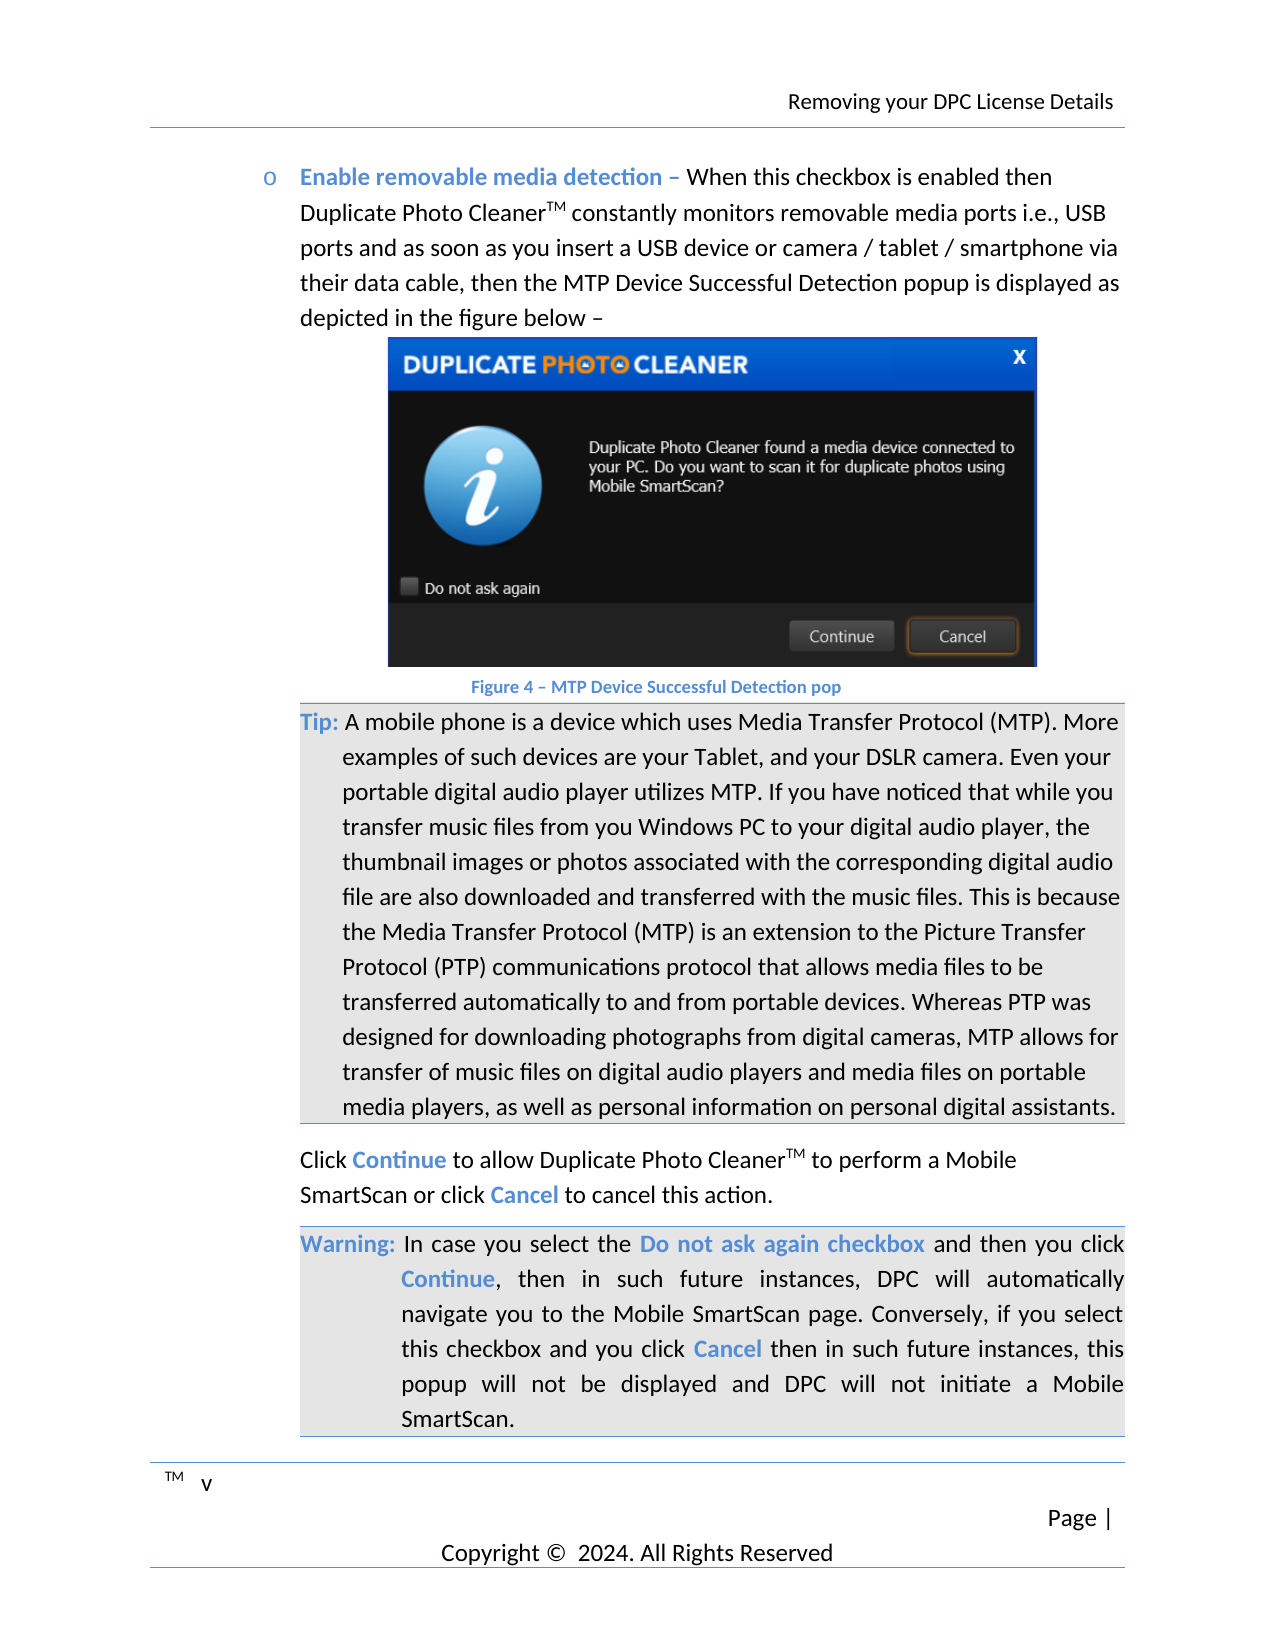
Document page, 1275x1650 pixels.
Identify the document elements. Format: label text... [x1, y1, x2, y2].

text Figure 4 – MTP Device Successful Detection pop [187, 675, 1125, 698]
text Warning: In case you select the Do not ask again checkbox and then you click Continue, then in such future instances, DPC will automatically navigate you to the Mobile SmartScan page. Conversely, if you select this checkbox and you click Cancel then in such future instances, this popup will not be displayed and DPC will not initiate a Mobile SmartScan. [300, 1227, 1125, 1436]
list Enable removable media detection – When this checkbox is enabled then Duplicate Photo CleanerTM constantly monitors removable media ports i.e., USB ports and as soon as you insert a USB device or camera / tablet / smartphone via their data cable, then the MTP Device Successful Detection popup is displayed as depicted in the figure below – [262, 161, 1125, 333]
text Tip: A mobile phone is a device which uses Media Transfer Protocol (MTP). More examples of such devices are your Tablet, and your DSLR camera. Even your portable digital audio player utilizes MTP. If you have noticed that while you transfer music files from you Windows PC to your digital audio player, the thumbnail images or photos associated with the corresponding digital audio file are also downloaded and transferred with the music files. This is because the Media Transfer Protocol (MTP) is an extension to the Picture Transfer Protocol (PTP) communications protocol that allows media files to be transferred automatically to and from portable devices. Whereas PTP was designed for downloading photographs from digital cameras, MTP allows for transfer of music files on digital audio players and media files on portable media players, as well as personal information on personal digital assistants. [300, 704, 1125, 1123]
list Click Continue to allow Duplicate Photo CleanerTM to perform a Mobile SmartScan or click Cancel to cancel this action. [300, 1144, 1125, 1210]
picture [387, 337, 1038, 667]
